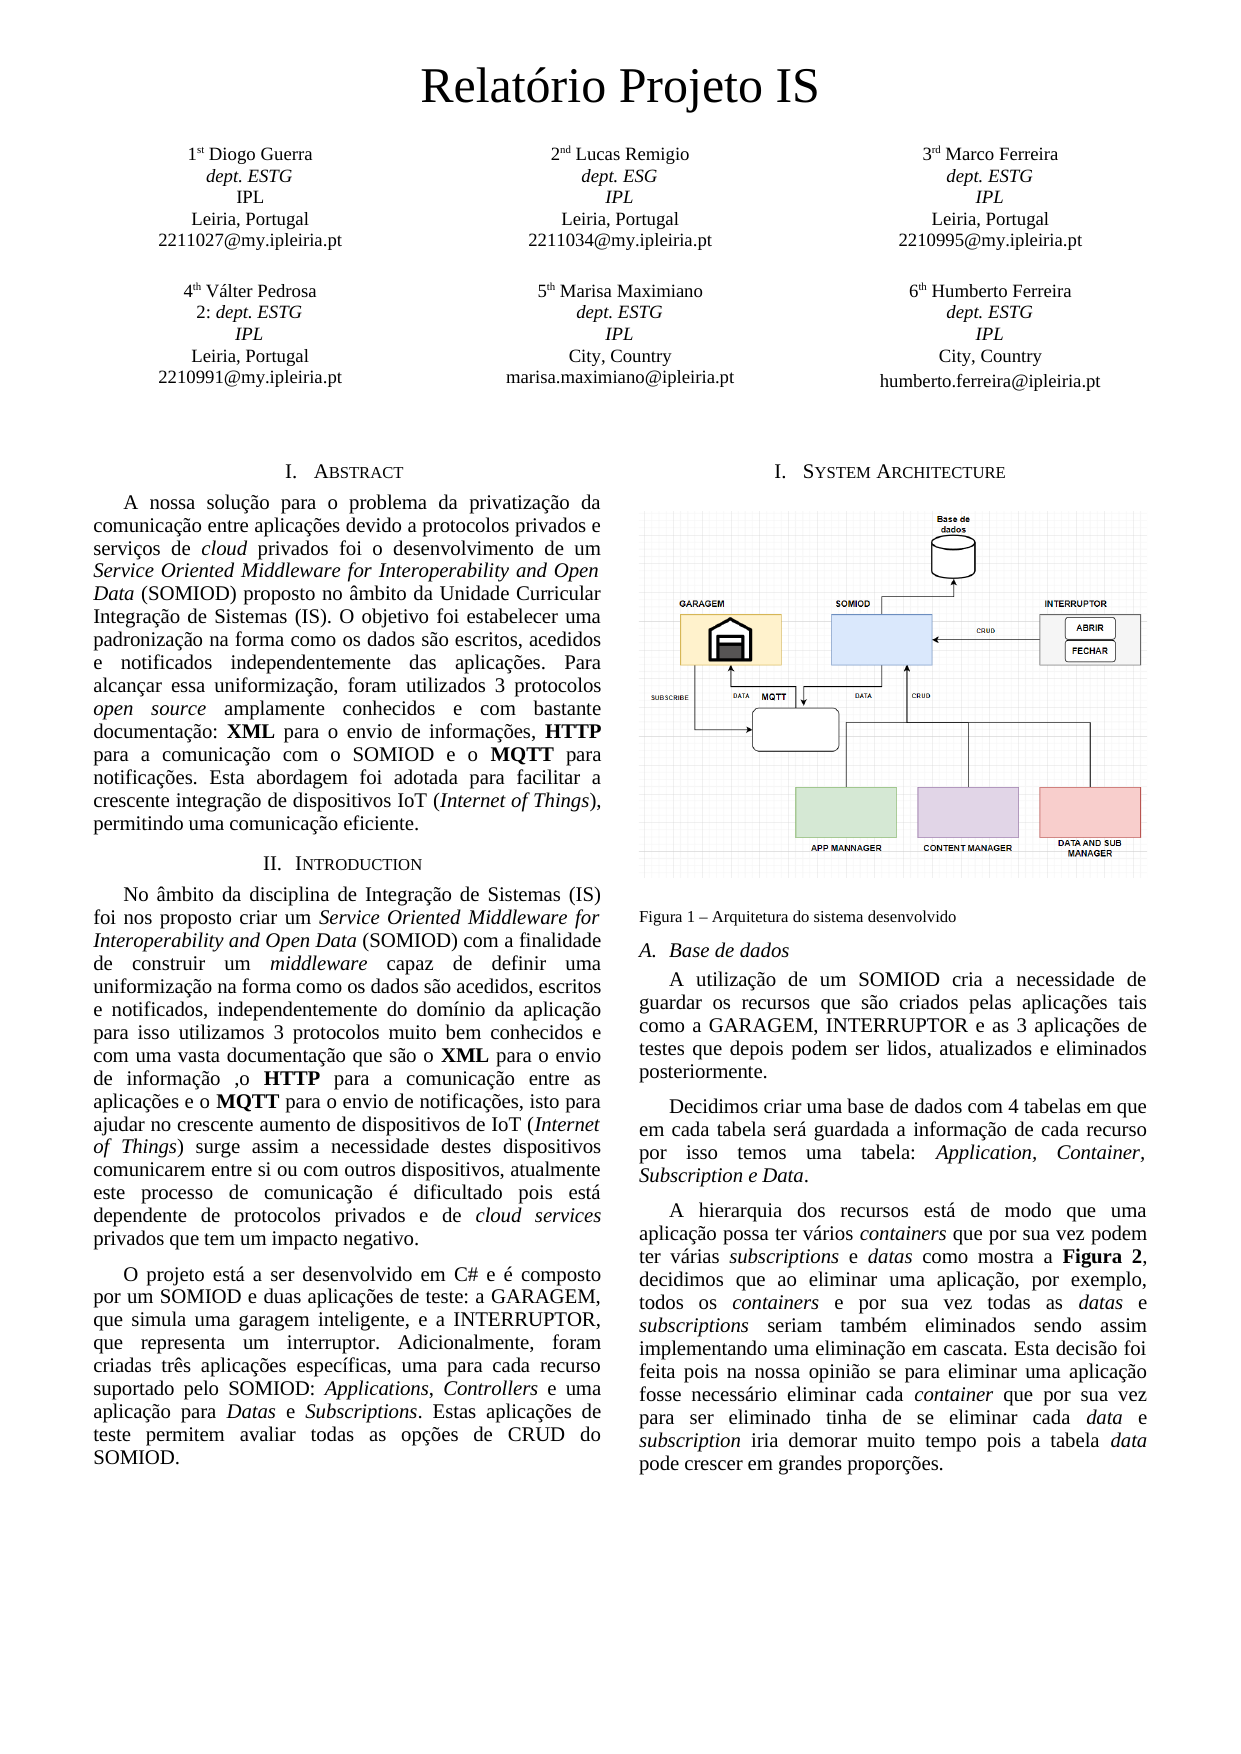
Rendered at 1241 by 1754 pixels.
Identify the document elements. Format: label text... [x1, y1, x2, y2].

subtitle Abstract [93, 458, 601, 483]
subtitle Introduction [93, 851, 601, 875]
title Relatório Projeto IS [93, 56, 1147, 114]
subtitle Base de dados [639, 938, 1147, 962]
picture [638, 511, 1148, 878]
text A hierarquia dos recursos está de modo que uma aplicação possa ter vários containers que por sua vez podem ter várias subscriptions e datas como mostra a Figura 2, decidimos que ao eliminar uma aplicação, por exemplo, todos os containers e por sua vez todas as datas e subscriptions seriam também eliminados sendo assim implementando uma eliminação em cascata. Esta decisão foi feita pois na nossa opinião se para eliminar uma aplicação fosse necessário eliminar cada container que por sua vez para ser eliminado tinha de se eliminar cada data e subscription iria demorar muito tempo pois a tabela data pode crescer em grandes proporções. [639, 1199, 1147, 1474]
text O projeto está a ser desenvolvido em C# e é composto por um SOMIOD e duas aplicações de teste: a GARAGEM, que simula uma garagem inteligente, e a INTERRUPTOR, que representa um interruptor. Adicionalmente, foram criadas três aplicações específicas, uma para cada recurso suportado pelo SOMIOD: Applications, Controllers e uma aplicação para Datas e Subscriptions. Estas aplicações de teste permitem avaliar todas as opções de CRUD do SOMIOD. [93, 1263, 601, 1469]
text 2nd Lucas Remigio dept. ESG IPL Leiria, Portugal 2211034@my.ipleiria.pt [482, 143, 758, 251]
text Figura 1 – Arquitetura do sistema desenvolvido [639, 907, 1147, 926]
text No âmbito da disciplina de Integração de Sistemas (IS) foi nos proposto criar um Service Oriented Middleware for Interoperability and Open Data (SOMIOD) com a finalidade de construir um middleware capaz de definir uma uniformização na forma como os dados são acedidos, escritos e notificados, independentemente do domínio da aplicação para isso utilizamos 3 protocolos muito bem conhecidos e com uma vasta documentação que são o XML para o envio de informação ,o HTTP para a comunicação entre as aplicações e o MQTT para o envio de notificações, isto para ajudar no crescente aumento de dispositivos de IoT (Internet of Things) surge assim a necessidade destes dispositivos comunicarem entre si ou com outros dispositivos, atualmente este processo de comunicação é dificultado pois está dependente de protocolos privados e de cloud services privados que tem um impacto negativo. [93, 884, 601, 1250]
subtitle System Architecture [639, 458, 1147, 483]
text 1st Diogo Guerra dept. ESTG IPL Leiria, Portugal 2211027@my.ipleiria.pt [93, 143, 407, 251]
text Decidimos criar uma base de dados com 4 tabelas em que em cada tabela será guardada a informação de cada recurso por isso temos uma tabela: Application, Container, Subscription e Data. [639, 1096, 1147, 1187]
text 6th Humberto Ferreira dept. ESTG IPL City, Country humberto.ferreira@ipleiria.pt [833, 280, 1147, 392]
text 5th Marisa Maximiano dept. ESTG IPL City, Country marisa.maximiano@ipleiria.pt [482, 280, 758, 388]
text 4th Válter Pedrosa 2: dept. ESTG IPL Leiria, Portugal 2210991@my.ipleiria.pt [93, 280, 407, 388]
text A utilização de um SOMIOD cria a necessidade de guardar os recursos que são criados pelas aplicações tais como a GARAGEM, INTERRUPTOR e as 3 aplicações de testes que depois podem ser lidos, atualizados e eliminados posteriormente. [639, 968, 1147, 1083]
text 3rd Marco Ferreira dept. ESTG IPL Leiria, Portugal 2210995@my.ipleiria.pt [833, 143, 1147, 251]
text A nossa solução para o problema da privatização da comunicação entre aplicações devido a protocolos privados e serviços de cloud privados foi o desenvolvimento de um Service Oriented Middleware for Interoperability and Open Data (SOMIOD) proposto no âmbito da Unidade Curricular Integração de Sistemas (IS). O objetivo foi estabelecer uma padronização na forma como os dados são escritos, acedidos e notificados independentemente das aplicações. Para alcançar essa uniformização, foram utilizados 3 protocolos open source amplamente conhecidos e com bastante documentação: XML para o envio de informações, HTTP para a comunicação com o SOMIOD e o MQTT para notificações. Esta abordagem foi adotada para facilitar a crescente integração de dispositivos IoT (Internet of Things), permitindo uma comunicação eficiente. [93, 491, 601, 834]
